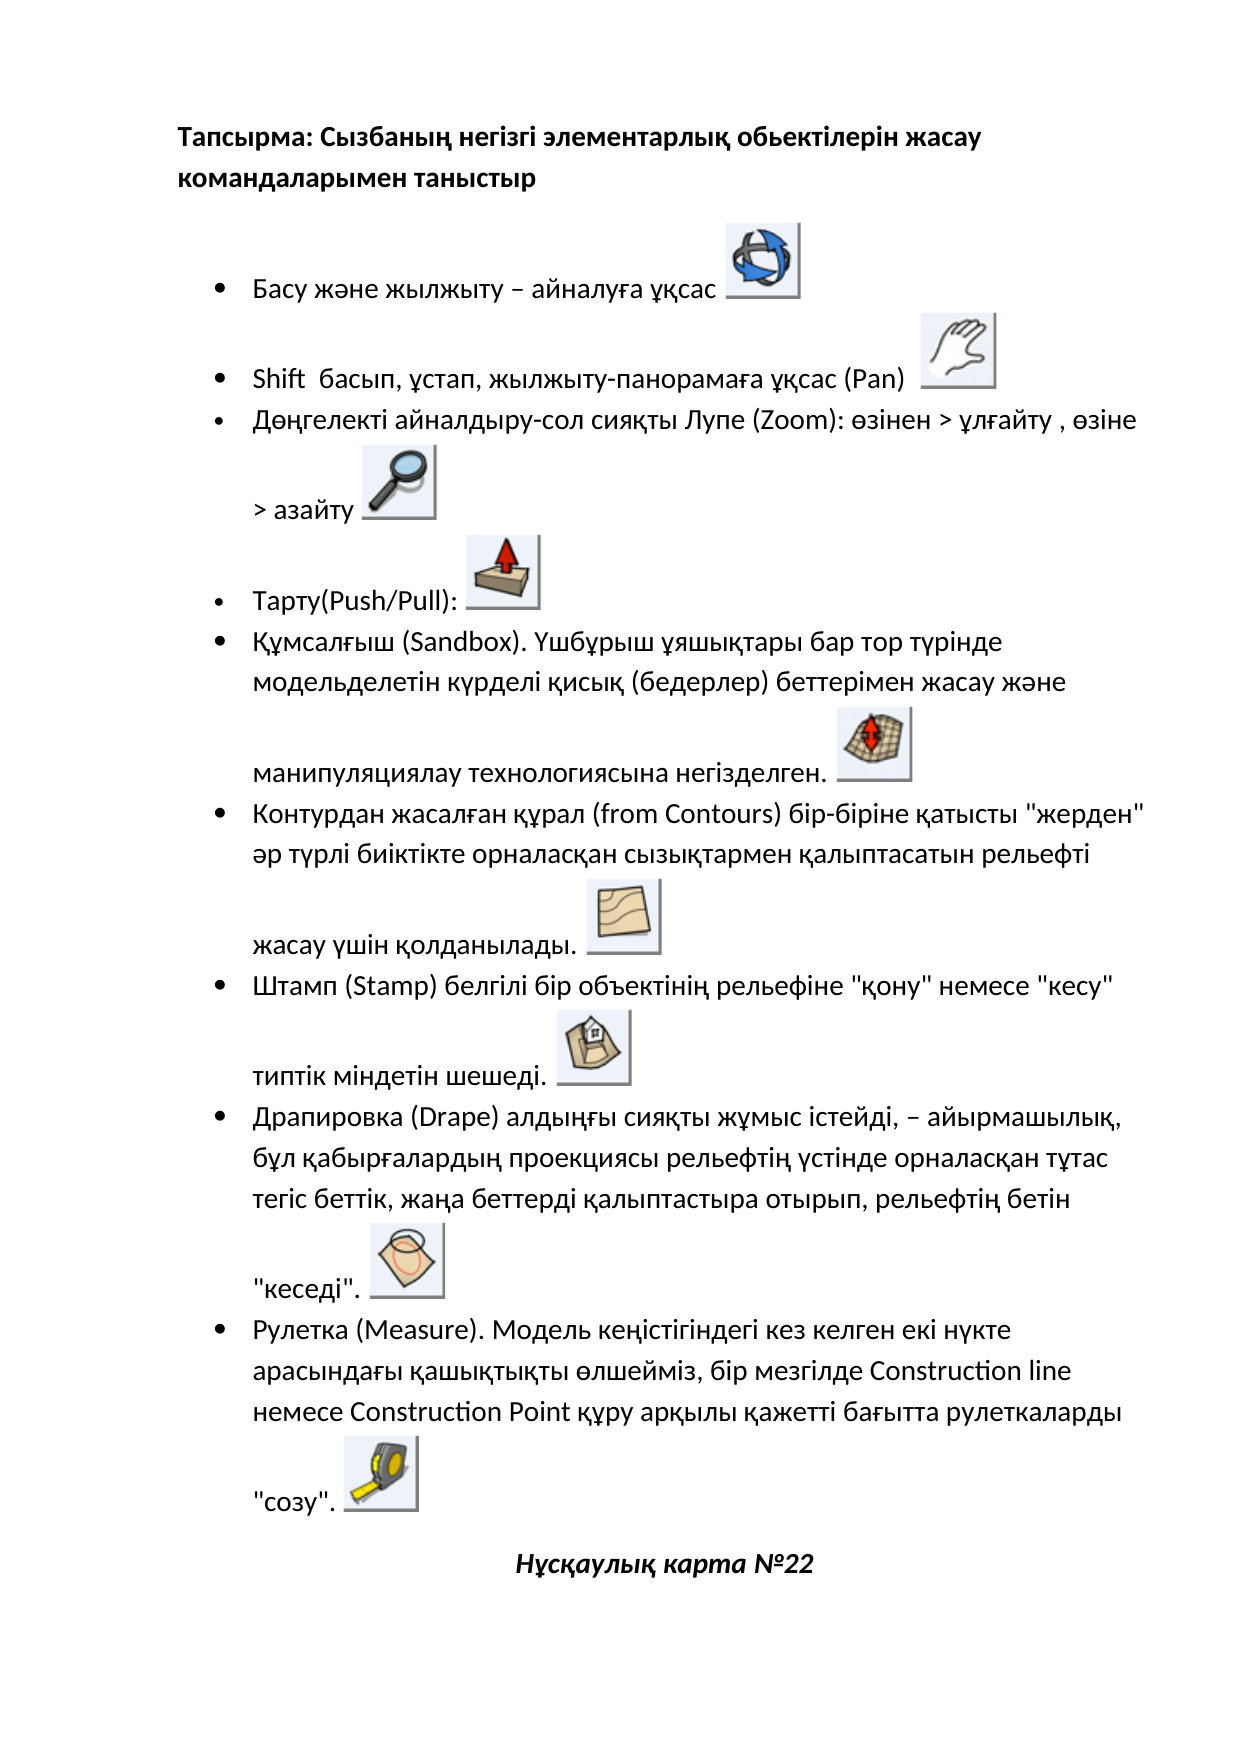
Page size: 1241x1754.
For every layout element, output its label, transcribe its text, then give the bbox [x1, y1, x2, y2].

picture [341, 1433, 419, 1512]
list Рулетка (Measure). Модель кеңістігіндегі кез келген екі нүкте арасындағы қашықтықты өлшейміз, бір мезгілде Construction line немесе Construction Point құру арқылы қажетті бағытта рулеткаларды "созу". [215, 1311, 1152, 1519]
list Құмсалғыш (Sandbox). Үшбұрыш ұяшықтары бар тор түрінде модельделетін күрделі қисық (бедерлер) беттерімен жасау және манипуляциялау технологиясына негізделген. [215, 623, 1152, 789]
list Shift басып, ұстап, жылжыту-панорамаға ұқсас (Pan) [215, 311, 1152, 396]
picture [359, 442, 437, 520]
list Басу және жылжыту – айналуға ұқсас [215, 221, 1152, 306]
list Тарту(Push/Pull): [215, 532, 1152, 617]
list Штамп (Stamp) белгілі бір объектінің рельефіне "қону" немесе "кесу" типтік міндетін шешеді. [215, 967, 1152, 1093]
picture [463, 532, 541, 610]
list Дөңгелекті айналдыру-сол сияқты Лупе (Zoom): өзінен > ұлғайту , өзіне > азайту [215, 401, 1152, 527]
picture [367, 1220, 446, 1299]
text Тапсырма: Сызбаның негізгі элементарлық обьектілерін жасау командаларымен таныстыр [177, 118, 1152, 195]
list Драпировка (Drape) алдыңғы сияқты жұмыс істейді, – айырмашылық, бұл қабырғалардың проекциясы рельефтің үстінде орналасқан тұтас тегіс беттік, жаңа беттерді қалыптастыра отырып, рельефтің бетін "кеседі". [215, 1098, 1152, 1306]
text Нұсқаулық карта №22 [177, 1545, 1152, 1580]
list Контурдан жасалған құрал (from Contours) бір-біріне қатысты "жерден" әр түрлі биіктікте орналасқан сызықтармен қалыптасатын рельефті жасау үшін қолданылады. [215, 795, 1152, 961]
picture [834, 704, 913, 782]
picture [918, 311, 997, 389]
picture [584, 876, 662, 955]
picture [554, 1007, 632, 1086]
picture [723, 220, 801, 299]
